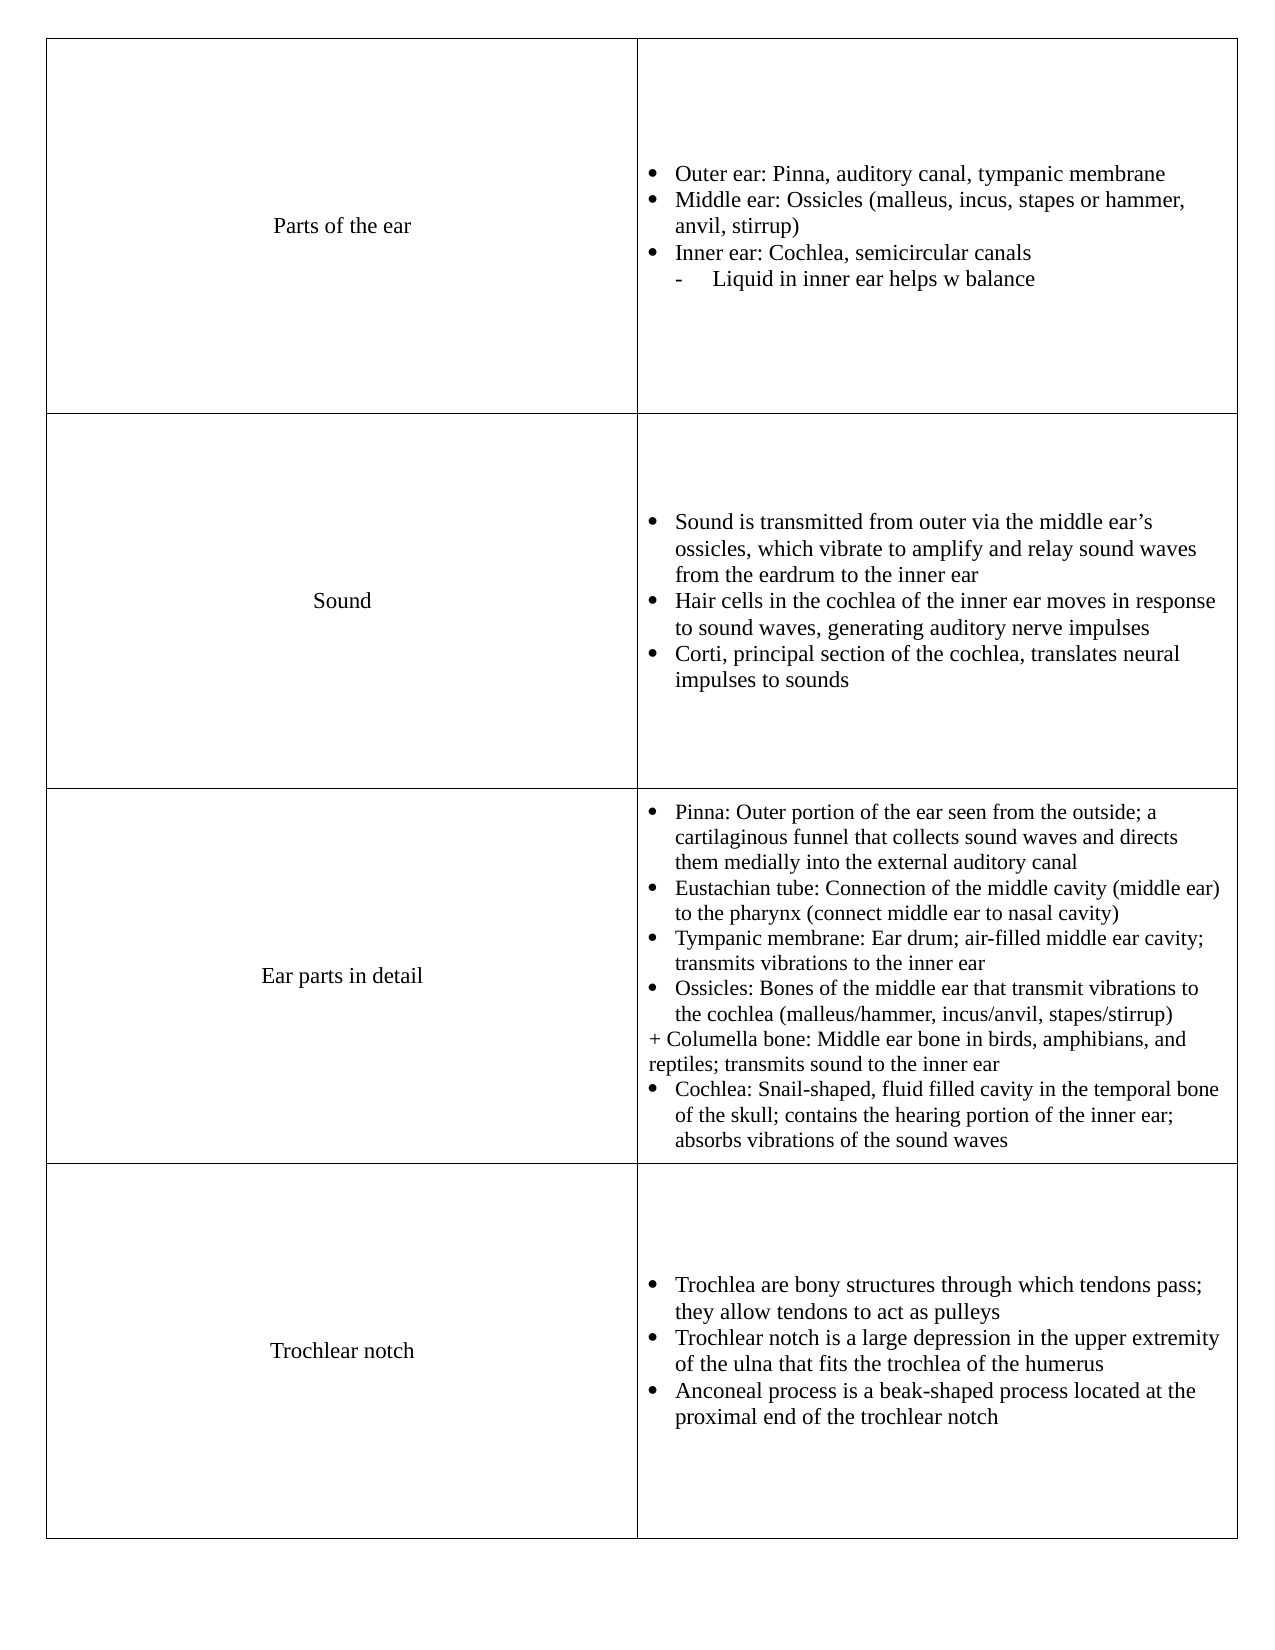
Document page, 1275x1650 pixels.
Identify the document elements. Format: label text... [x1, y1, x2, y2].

table_cell Trochlea are bony structures through which tendons pass; they allow tendons to act as pulleys Trochlear notch is a large depression in the upper extremity of the ulna that fits the trochlea of the humerus Anconeal process is a beak-shaped process located at the proximal end of the trochlear notch [638, 1164, 1237, 1537]
table_cell Trochlear notch [47, 1164, 637, 1537]
table_cell Sound is transmitted from outer via the middle ear’s ossicles, which vibrate to amplify and relay sound waves from the eardrum to the inner ear Hair cells in the cochlea of the inner ear moves in response to sound waves, generating auditory nerve impulses Corti, principal section of the cochlea, translates neural impulses to sounds [638, 414, 1237, 787]
table_cell Parts of the ear [47, 39, 637, 412]
table_cell Sound [47, 414, 637, 787]
table_cell Pinna: Outer portion of the ear seen from the outside; a cartilaginous funnel that collects sound waves and directs them medially into the external auditory canal Eustachian tube: Connection of the middle cavity (middle ear) to the pharynx (connect middle ear to nasal cavity) Tympanic membrane: Ear drum; air-filled middle ear cavity; transmits vibrations to the inner ear Ossicles: Bones of the middle ear that transmit vibrations to the cochlea (malleus/hammer, incus/anvil, stapes/stirrup) + Columella bone: Middle ear bone in birds, amphibians, and reptiles; transmits sound to the inner ear Cochlea: Snail-shaped, fluid filled cavity in the temporal bone of the skull; contains the hearing portion of the inner ear; absorbs vibrations of the sound waves [638, 789, 1237, 1162]
table_cell Outer ear: Pinna, auditory canal, tympanic membrane Middle ear: Ossicles (malleus, incus, stapes or hammer, anvil, stirrup) Inner ear: Cochlea, semicircular canals Liquid in inner ear helps w balance [638, 39, 1237, 412]
table_cell Ear parts in detail [47, 789, 637, 1162]
